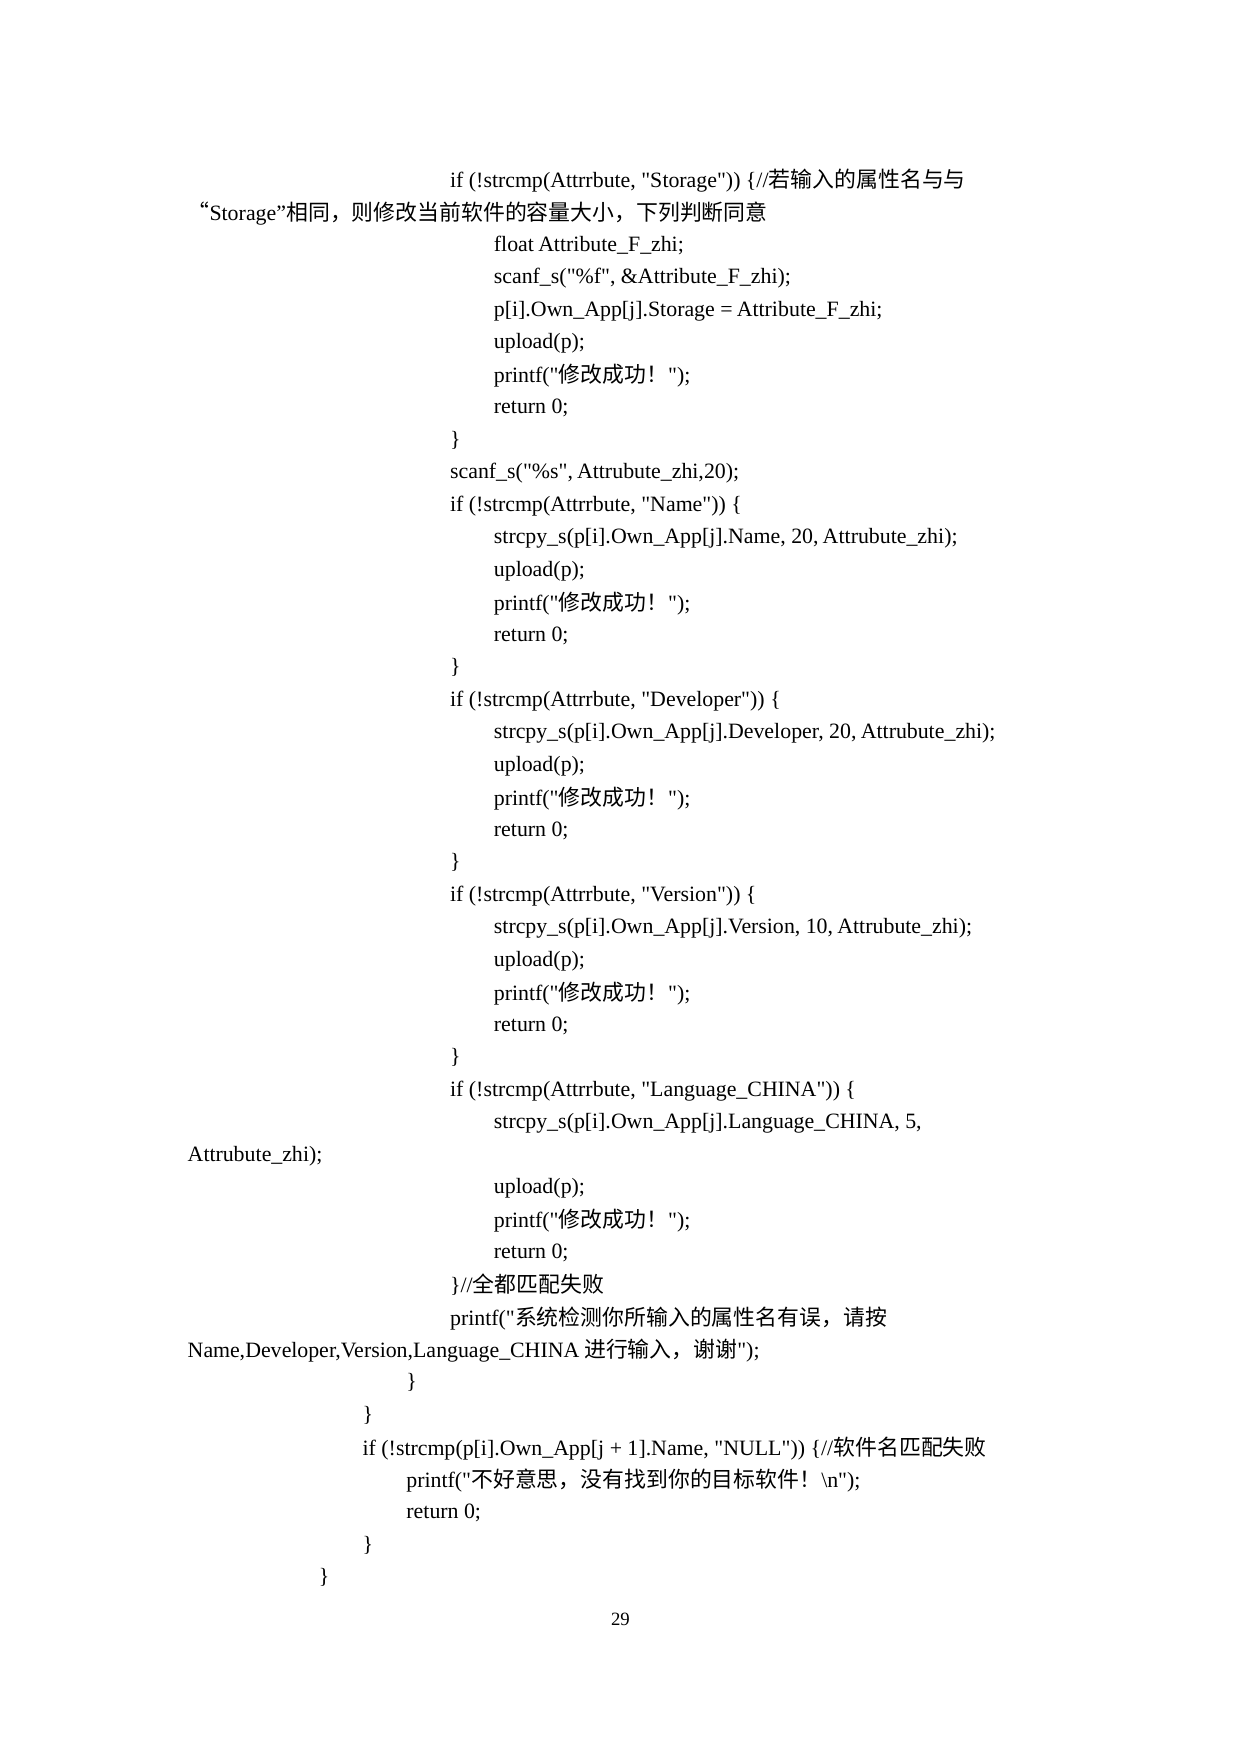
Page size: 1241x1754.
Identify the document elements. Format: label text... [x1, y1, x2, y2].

text } [187, 1039, 1053, 1072]
text strcpy_s(p[i].Own_App[j].Language_CHINA, 5, Attrubute_zhi); [187, 1104, 1053, 1169]
text upload(p); [187, 324, 1053, 357]
text printf("不好意思，没有找到你的目标软件！\n"); [187, 1462, 1053, 1494]
text return 0; [187, 617, 1053, 649]
text printf("修改成功！"); [187, 974, 1053, 1007]
text upload(p); [187, 1169, 1053, 1202]
text printf("系统检测你所输入的属性名有误，请按Name,Developer,Version,Language_CHINA进行输入，谢谢"); [187, 1299, 1053, 1364]
text return 0; [187, 1234, 1053, 1267]
text if (!strcmp(Attrrbute, "Version")) { [187, 877, 1053, 909]
text } [187, 1397, 1053, 1429]
text if (!strcmp(Attrrbute, "Language_CHINA")) { [187, 1072, 1053, 1104]
text printf("修改成功！"); [187, 1202, 1053, 1234]
text printf("修改成功！"); [187, 584, 1053, 617]
text printf("修改成功！"); [187, 357, 1053, 389]
text return 0; [187, 1007, 1053, 1039]
text } [187, 422, 1053, 454]
text strcpy_s(p[i].Own_App[j].Version, 10, Attrubute_zhi); [187, 909, 1053, 942]
text } [187, 844, 1053, 877]
text return 0; [187, 812, 1053, 844]
text } [187, 1559, 1053, 1592]
text return 0; [187, 1494, 1053, 1527]
text if (!strcmp(Attrrbute, "Storage")) {//若输入的属性名与与“Storage”相同，则修改当前软件的容量大小，下列判断同意 [187, 162, 1053, 227]
text scanf_s("%s", Attrubute_zhi,20); [187, 454, 1053, 487]
text strcpy_s(p[i].Own_App[j].Developer, 20, Attrubute_zhi); [187, 714, 1053, 747]
text }//全都匹配失败 [187, 1267, 1053, 1299]
text strcpy_s(p[i].Own_App[j].Name, 20, Attrubute_zhi); [187, 519, 1053, 552]
text if (!strcmp(Attrrbute, "Developer")) { [187, 682, 1053, 714]
text } [187, 1364, 1053, 1397]
text printf("修改成功！"); [187, 779, 1053, 812]
text scanf_s("%f", &Attribute_F_zhi); [187, 259, 1053, 292]
text p[i].Own_App[j].Storage = Attribute_F_zhi; [187, 292, 1053, 324]
text if (!strcmp(p[i].Own_App[j + 1].Name, "NULL")) {//软件名匹配失败 [187, 1429, 1053, 1462]
text } [187, 649, 1053, 682]
text upload(p); [187, 747, 1053, 779]
text } [187, 1527, 1053, 1559]
text return 0; [187, 389, 1053, 422]
text float Attribute_F_zhi; [187, 227, 1053, 259]
text upload(p); [187, 942, 1053, 974]
text upload(p); [187, 552, 1053, 584]
text if (!strcmp(Attrrbute, "Name")) { [187, 487, 1053, 519]
